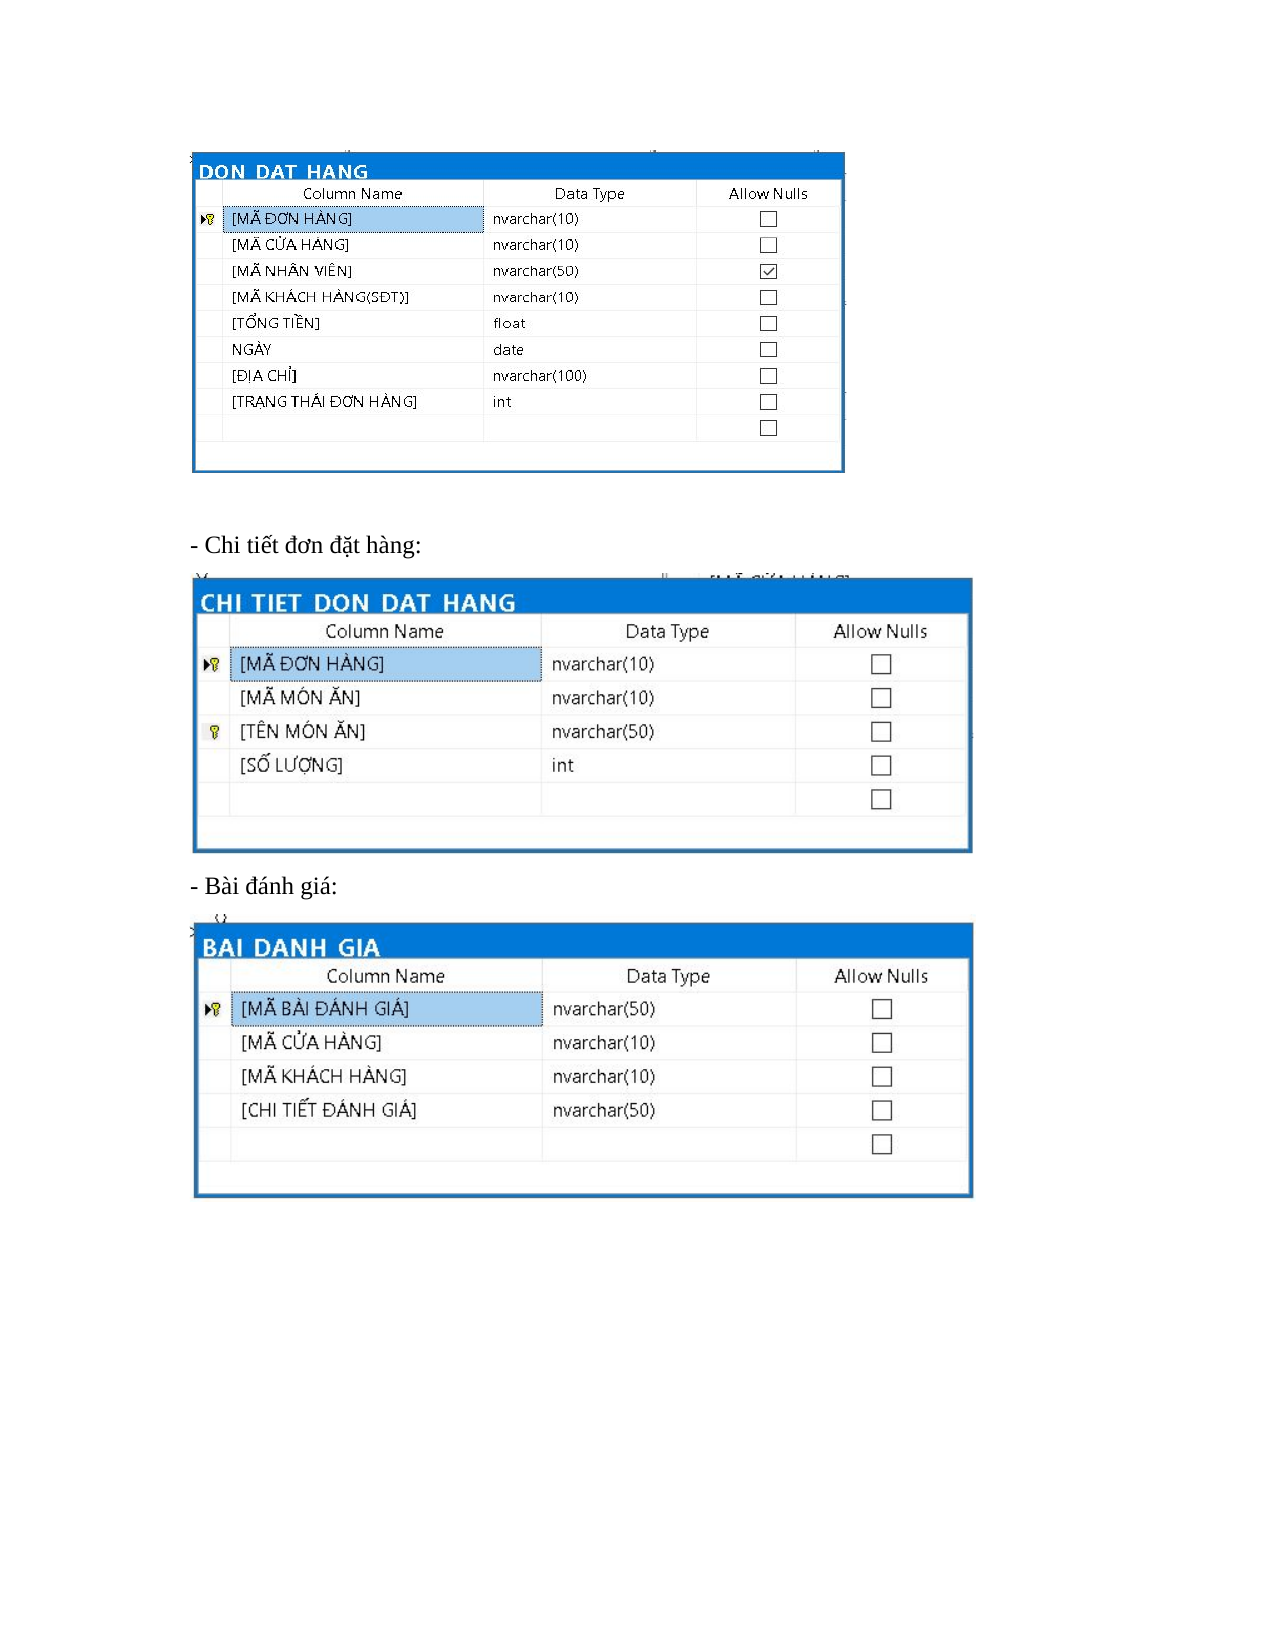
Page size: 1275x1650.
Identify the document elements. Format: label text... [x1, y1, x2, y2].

picture [189, 914, 976, 1202]
text - Bài đánh giá: [190, 871, 812, 900]
picture [189, 150, 847, 473]
text - Chi tiết đơn đặt hàng: [190, 530, 812, 559]
picture [189, 573, 974, 857]
